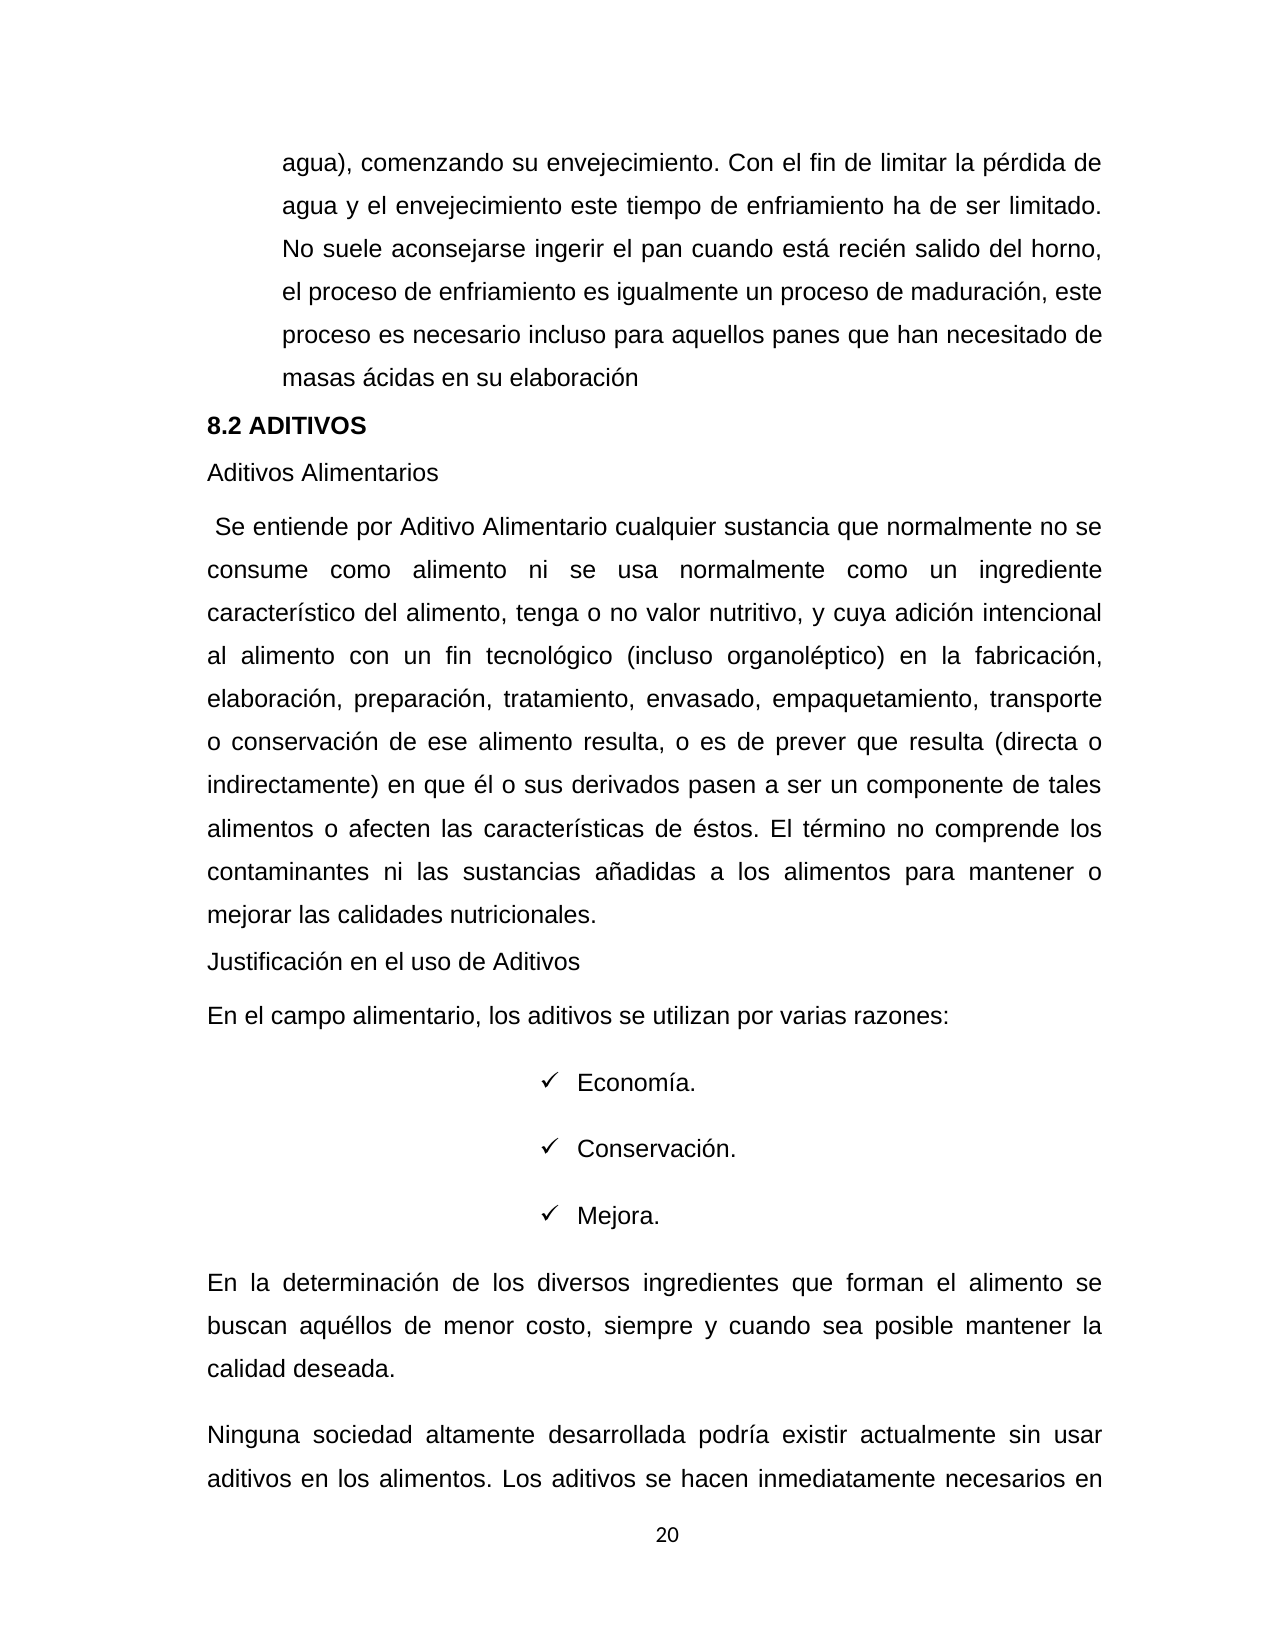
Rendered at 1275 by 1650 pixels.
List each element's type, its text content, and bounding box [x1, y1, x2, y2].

list Mejora. [539, 1201, 1104, 1230]
subtitle Aditivos Alimentarios [207, 458, 1127, 487]
text En la determinación de los diversos ingredientes que forman el alimento se buscan aquéllos de menor costo, siempre y cuando sea posible mantener la calidad deseada. [207, 1268, 1104, 1383]
subtitle 8.2 ADITIVOS [207, 411, 1127, 439]
list Conservación. [539, 1134, 1104, 1163]
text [207, 1420, 1104, 1492]
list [244, 148, 1104, 392]
text Se entiende por Aditivo Alimentario cualquier sustancia que normalmente no se consume como alimento ni se usa normalmente como un ingrediente característico del alimento, tenga o no valor nutritivo, y cuya adición intencional al alimento con un fin tecnológico (incluso organoléptico) en la fabricación, elaboración, preparación, tratamiento, envasado, empaquetamiento, transporte o conservación de ese alimento resulta, o es de prever que resulta (directa o indirectamente) en que él o sus derivados pasen a ser un componente de tales alimentos o afecten las características de éstos. El término no comprende los contaminantes ni las sustancias añadidas a los alimentos para mantener o mejorar las calidades nutricionales. [207, 512, 1104, 929]
subtitle Justificación en el uso de Aditivos [207, 947, 1127, 976]
list Economía. [539, 1068, 1104, 1096]
text En el campo alimentario, los aditivos se utilizan por varias razones: [207, 1001, 1104, 1030]
